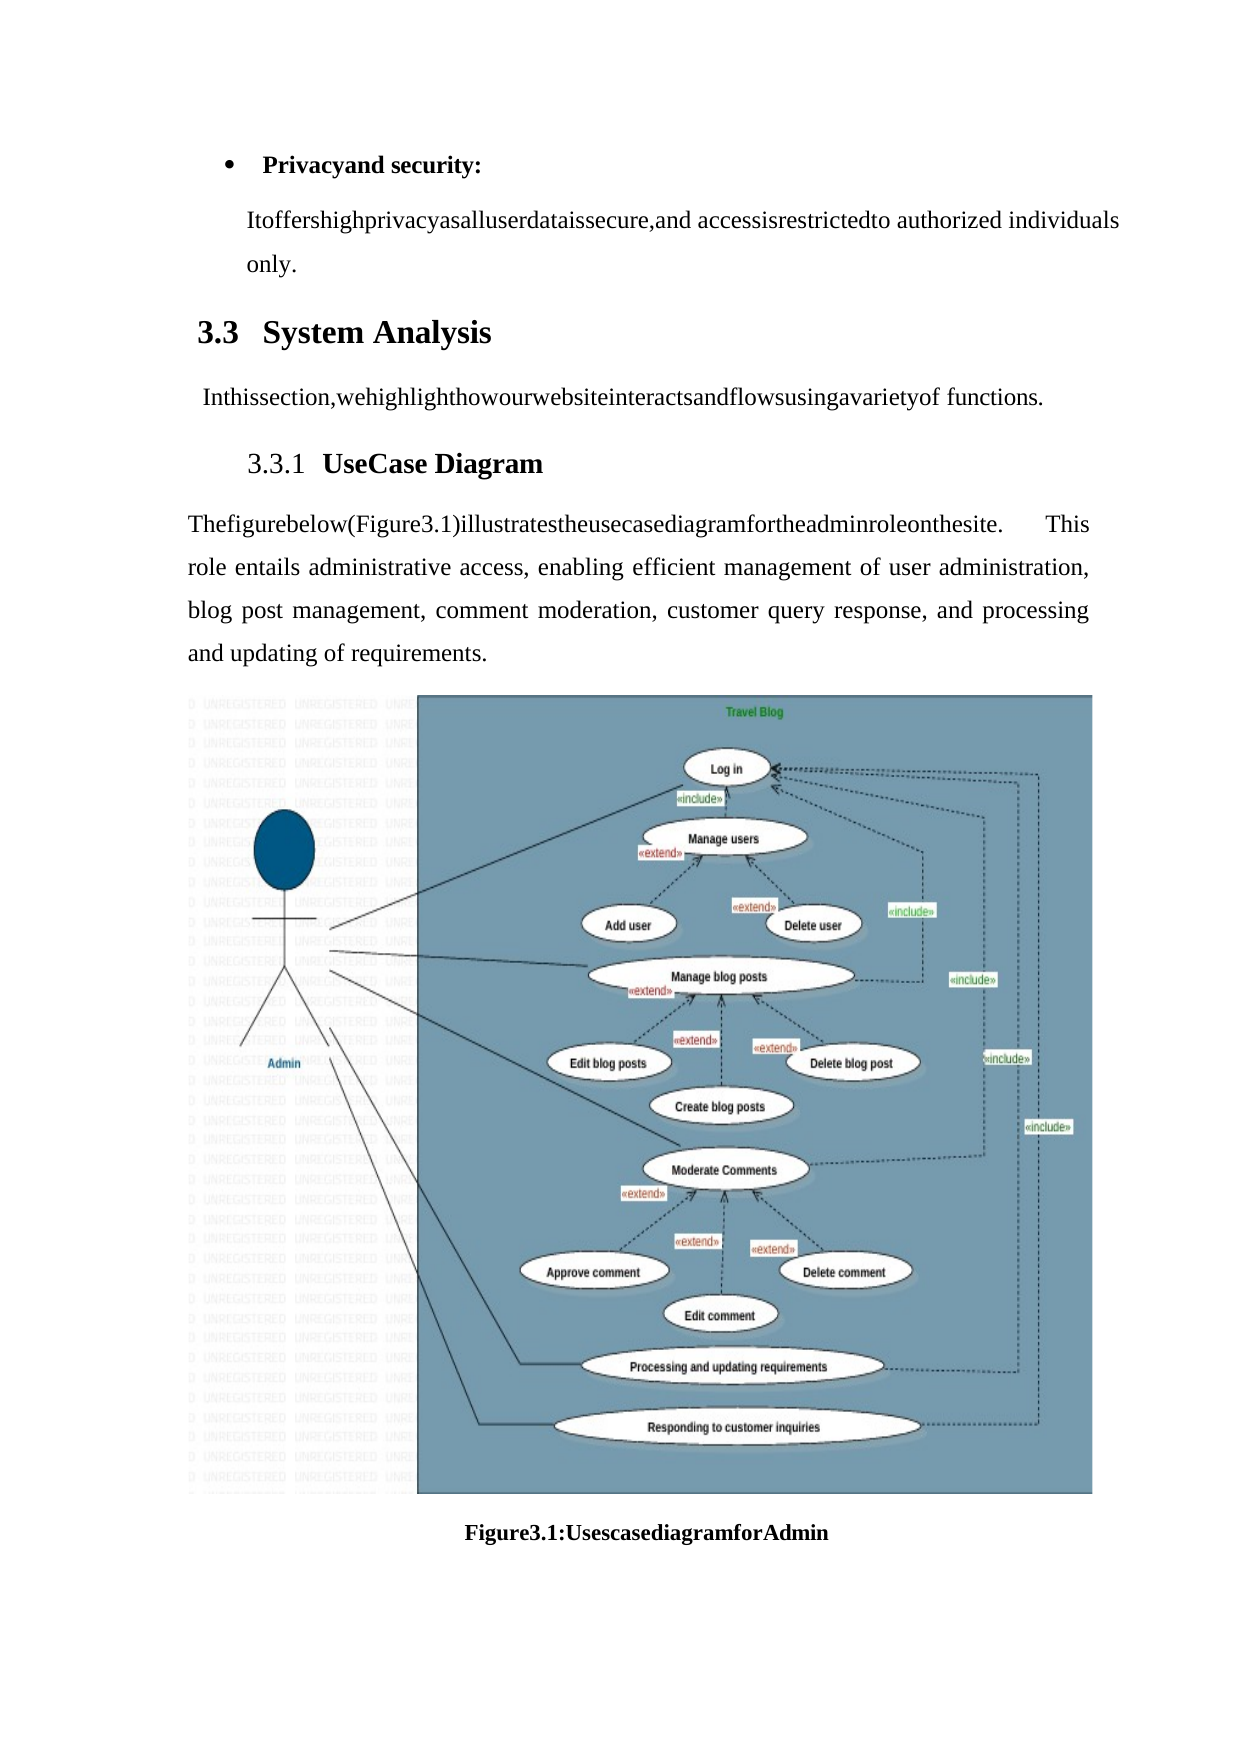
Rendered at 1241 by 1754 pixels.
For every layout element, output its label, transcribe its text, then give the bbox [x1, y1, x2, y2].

subtitle Privacyand security: [225, 150, 1176, 179]
picture [188, 695, 1093, 1494]
text Figure3.1:UsescasediagramforAdmin [464, 718, 1176, 1545]
text Inthissection,wehighlighthowourwebsiteinteractsandflowsusingavarietyof functions. [202, 382, 1176, 411]
text Thefigurebelow(Figure3.1)illustratestheusecasediagramfortheadminroleonthesite. This role entails administrative access, enabling efficient management of user administration, blog post management, comment moderation, customer query response, and processing and updating of requirements. [188, 509, 1090, 667]
text Itoffershighprivacyasalluserdataissecure,and accessisrestrictedto authorized individuals only. [246, 206, 1176, 278]
list System Analysis [197, 313, 1176, 351]
list UseCase Diagram [247, 447, 1176, 480]
